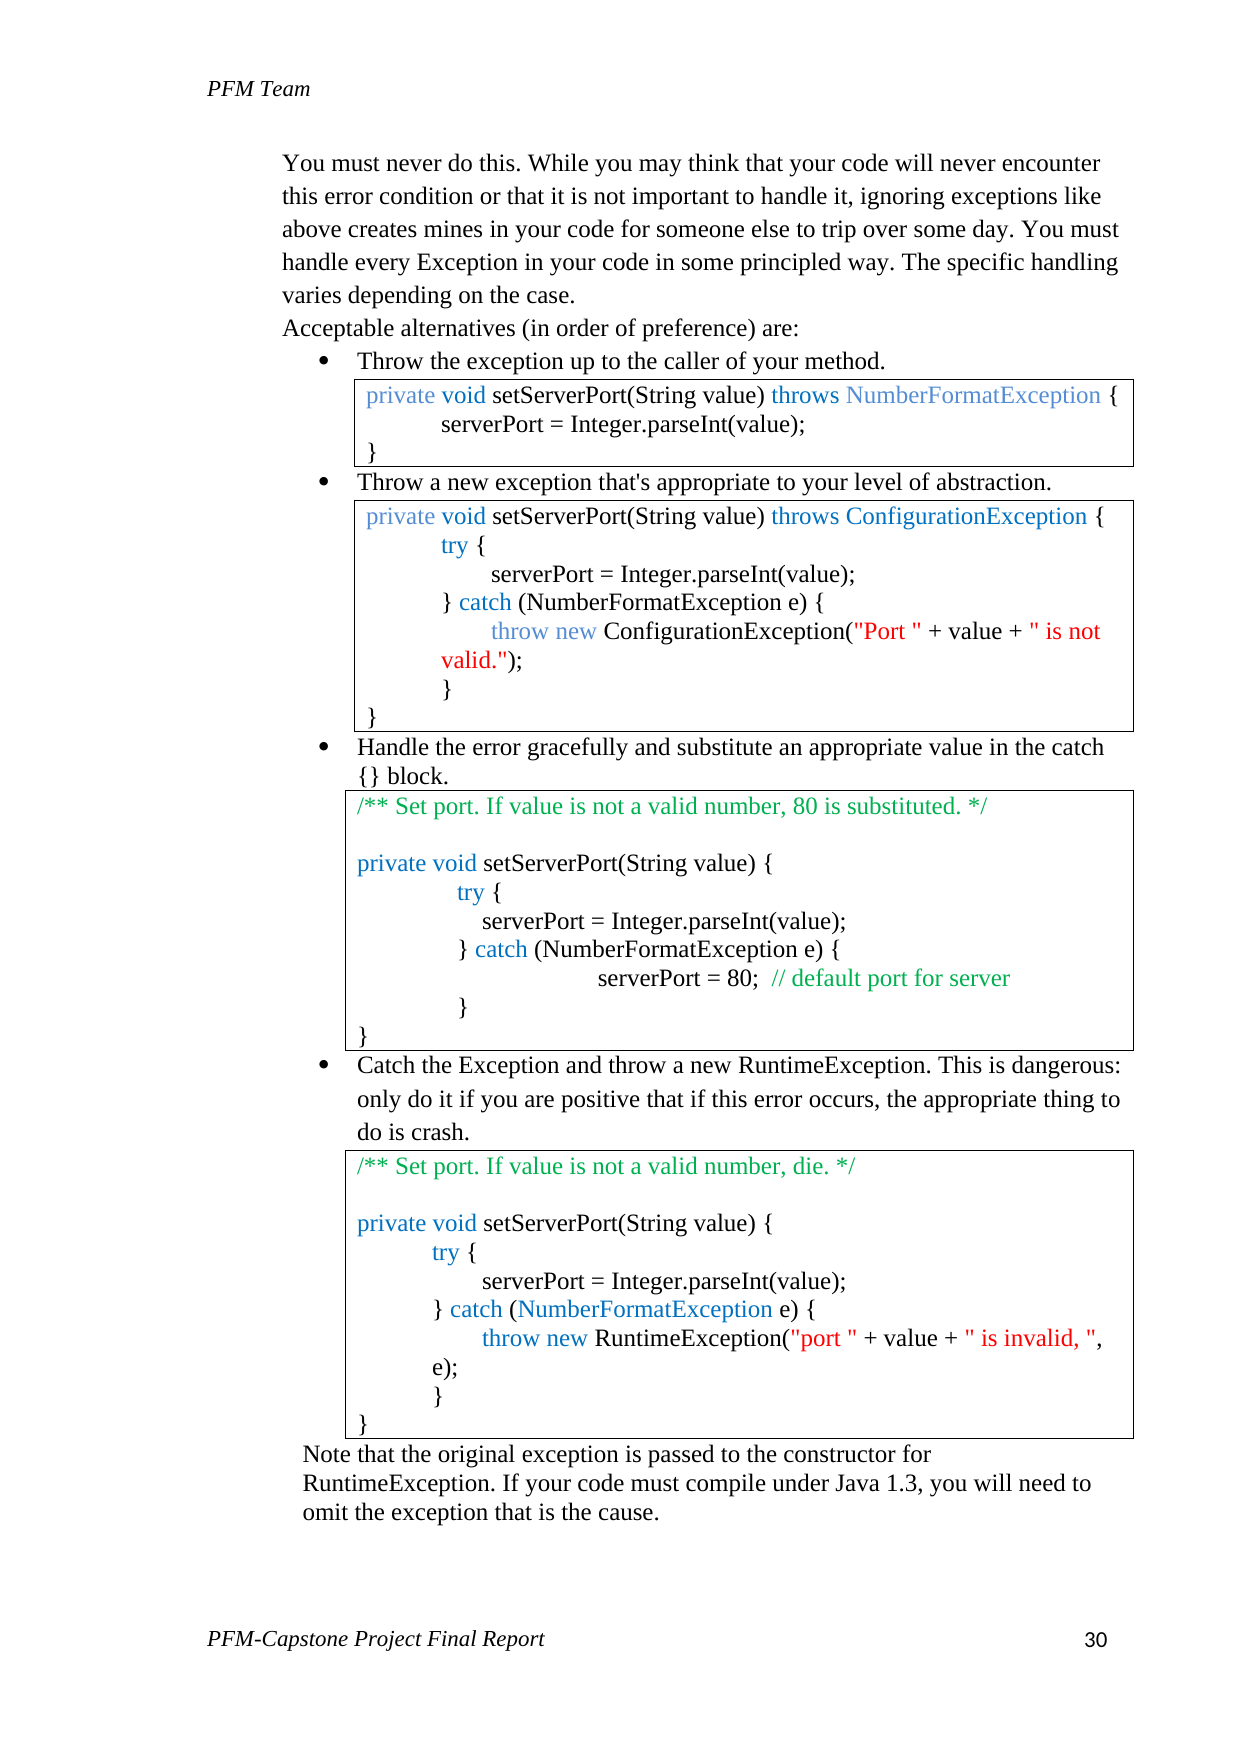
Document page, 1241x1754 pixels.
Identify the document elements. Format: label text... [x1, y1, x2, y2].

text Acceptable alternatives (in order of preference) are: [207, 313, 1122, 342]
table_header /** Set port. If value is not a valid number, 80 is substituted. */ private void setServerPort(String value) { try { serverPort = Integer.parseInt(value); } catch (NumberFormatException e) { serverPort = 80; // default port for server } } [346, 791, 1133, 1049]
text You must never do this. While you may think that your code will never encounter this error condition or that it is not important to handle it, ignoring exceptions like above creates mines in your code for someone else to trip over some day. You must handle every Exception in your code in some principled way. The specific handling varies depending on the case. [282, 148, 1122, 308]
table_header /** Set port. If value is not a valid number, die. */ private void setServerPort(String value) { try { serverPort = Integer.parseInt(value); } catch (NumberFormatException e) { throw new RuntimeException("port " + value + " is invalid, ", e); } } [346, 1151, 1133, 1438]
table_header private void setServerPort(String value) throws NumberFormatException { serverPort = Integer.parseInt(value); } [355, 380, 1133, 466]
list Throw the exception up to the caller of your method. [319, 346, 1122, 374]
table_header private void setServerPort(String value) throws ConfigurationException { try { serverPort = Integer.parseInt(value); } catch (NumberFormatException e) { throw new ConfigurationException("Port " + value + " is not valid."); } } [355, 501, 1133, 731]
list Throw a new exception that's appropriate to your level of abstraction. [319, 467, 1122, 496]
list Catch the Exception and throw a new RuntimeException. This is dangerous: only do it if you are positive that if this error occurs, the appropriate thing to do is crash. [319, 1051, 1122, 1145]
text Note that the original exception is passed to the constructor for RuntimeException. If your code must compile under Java 1.3, you will need to omit the exception that is the cause. [302, 1439, 1122, 1526]
list Handle the error gracefully and substitute an appropriate value in the catch {} block. [319, 732, 1122, 790]
